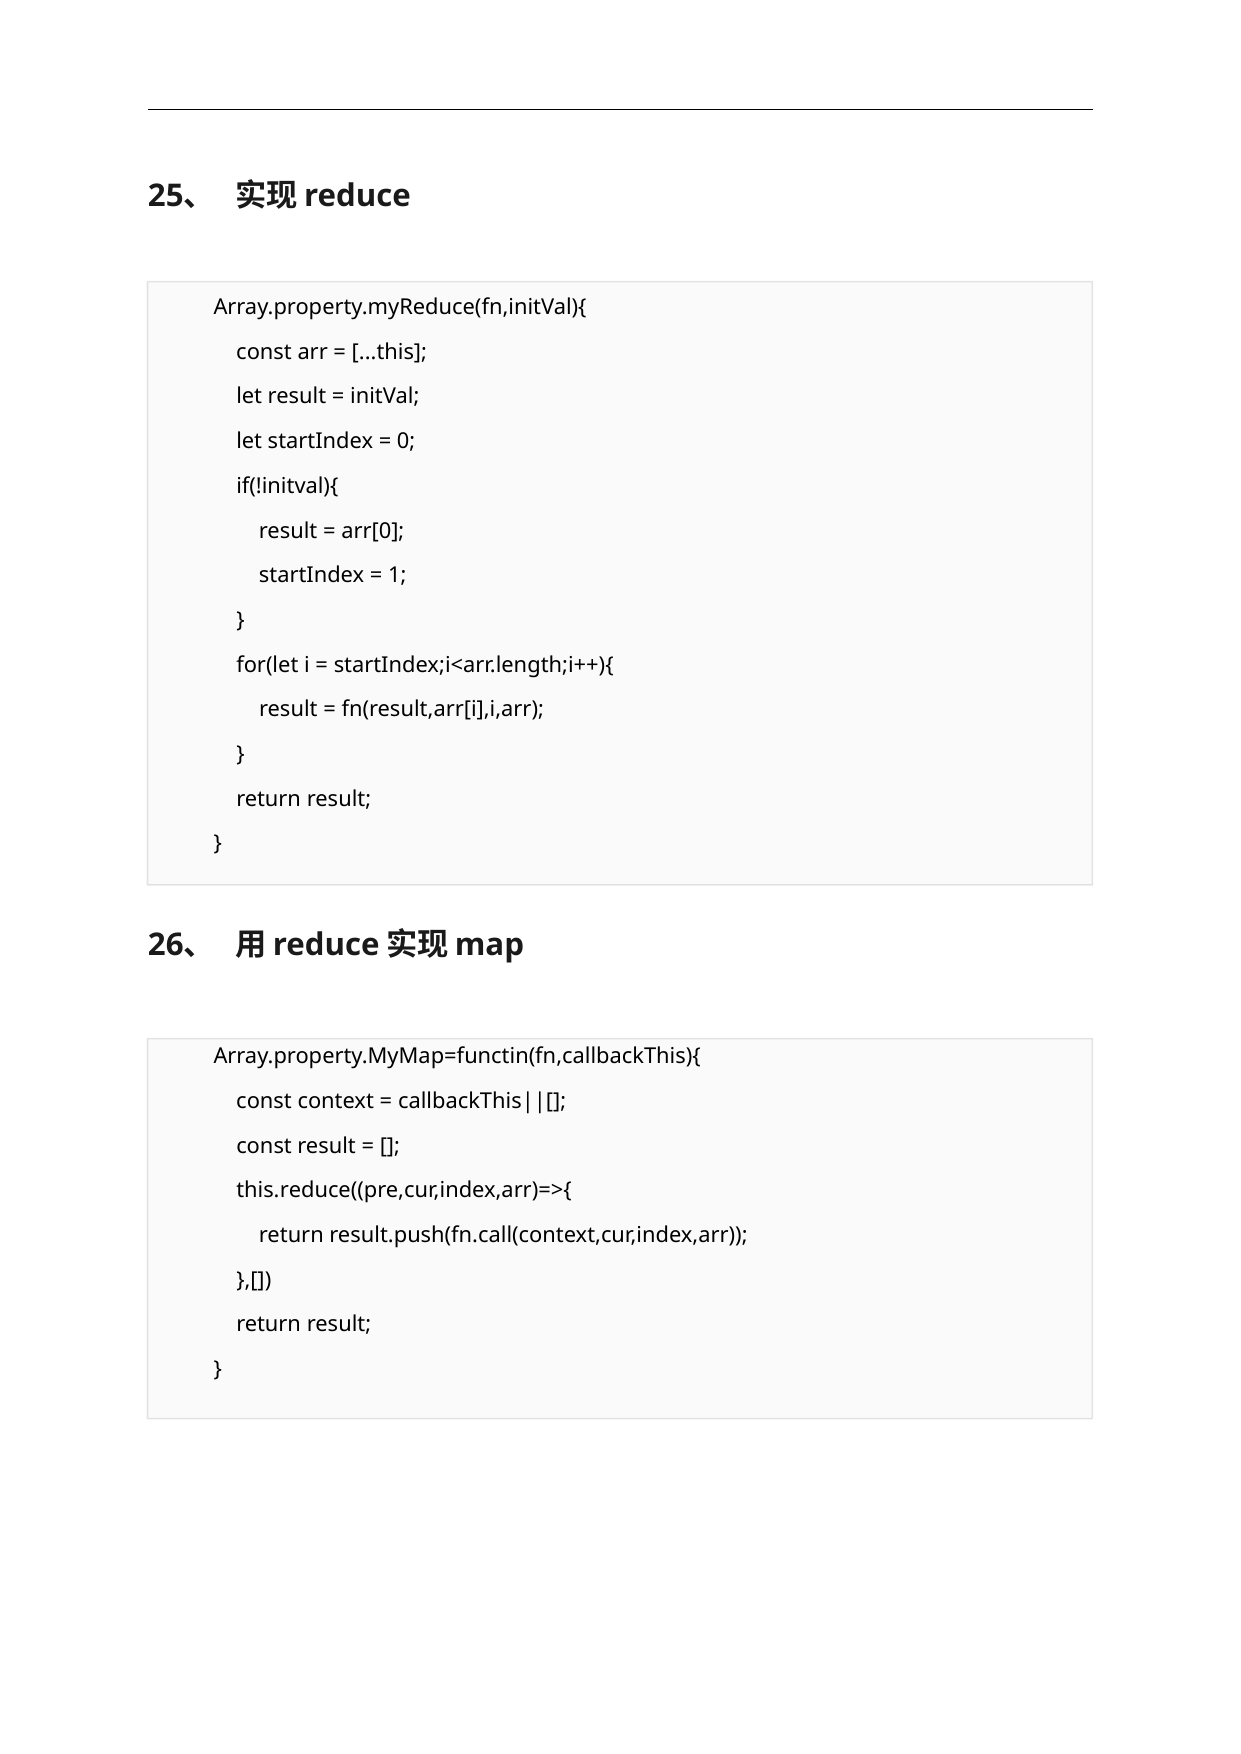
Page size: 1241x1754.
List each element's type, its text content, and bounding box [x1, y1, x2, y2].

subtitle 用reduce实现map [148, 901, 1093, 983]
subtitle 实现reduce [148, 151, 1093, 234]
